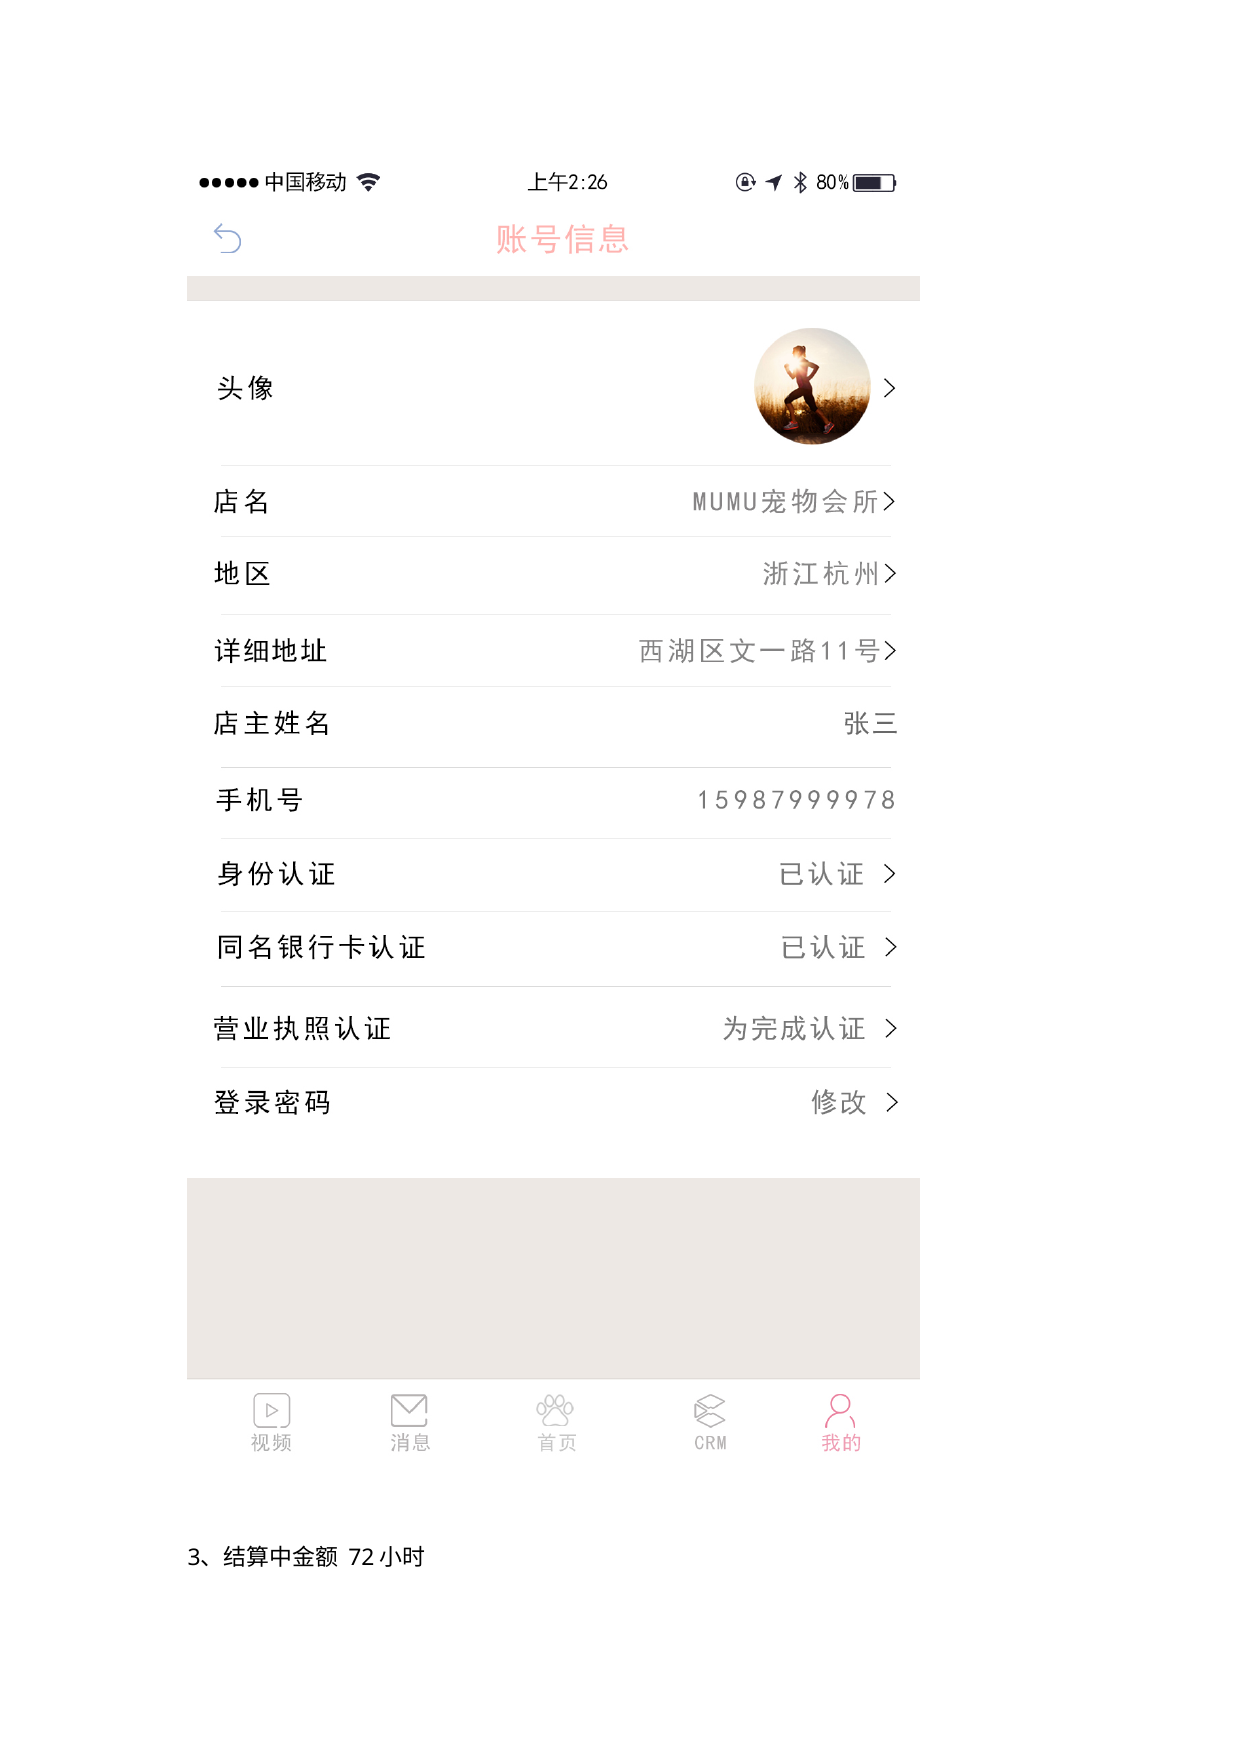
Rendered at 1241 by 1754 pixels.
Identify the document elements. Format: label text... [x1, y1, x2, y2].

picture [187, 164, 920, 1466]
text 3、结算中金额 72小时 [187, 1539, 1053, 1572]
